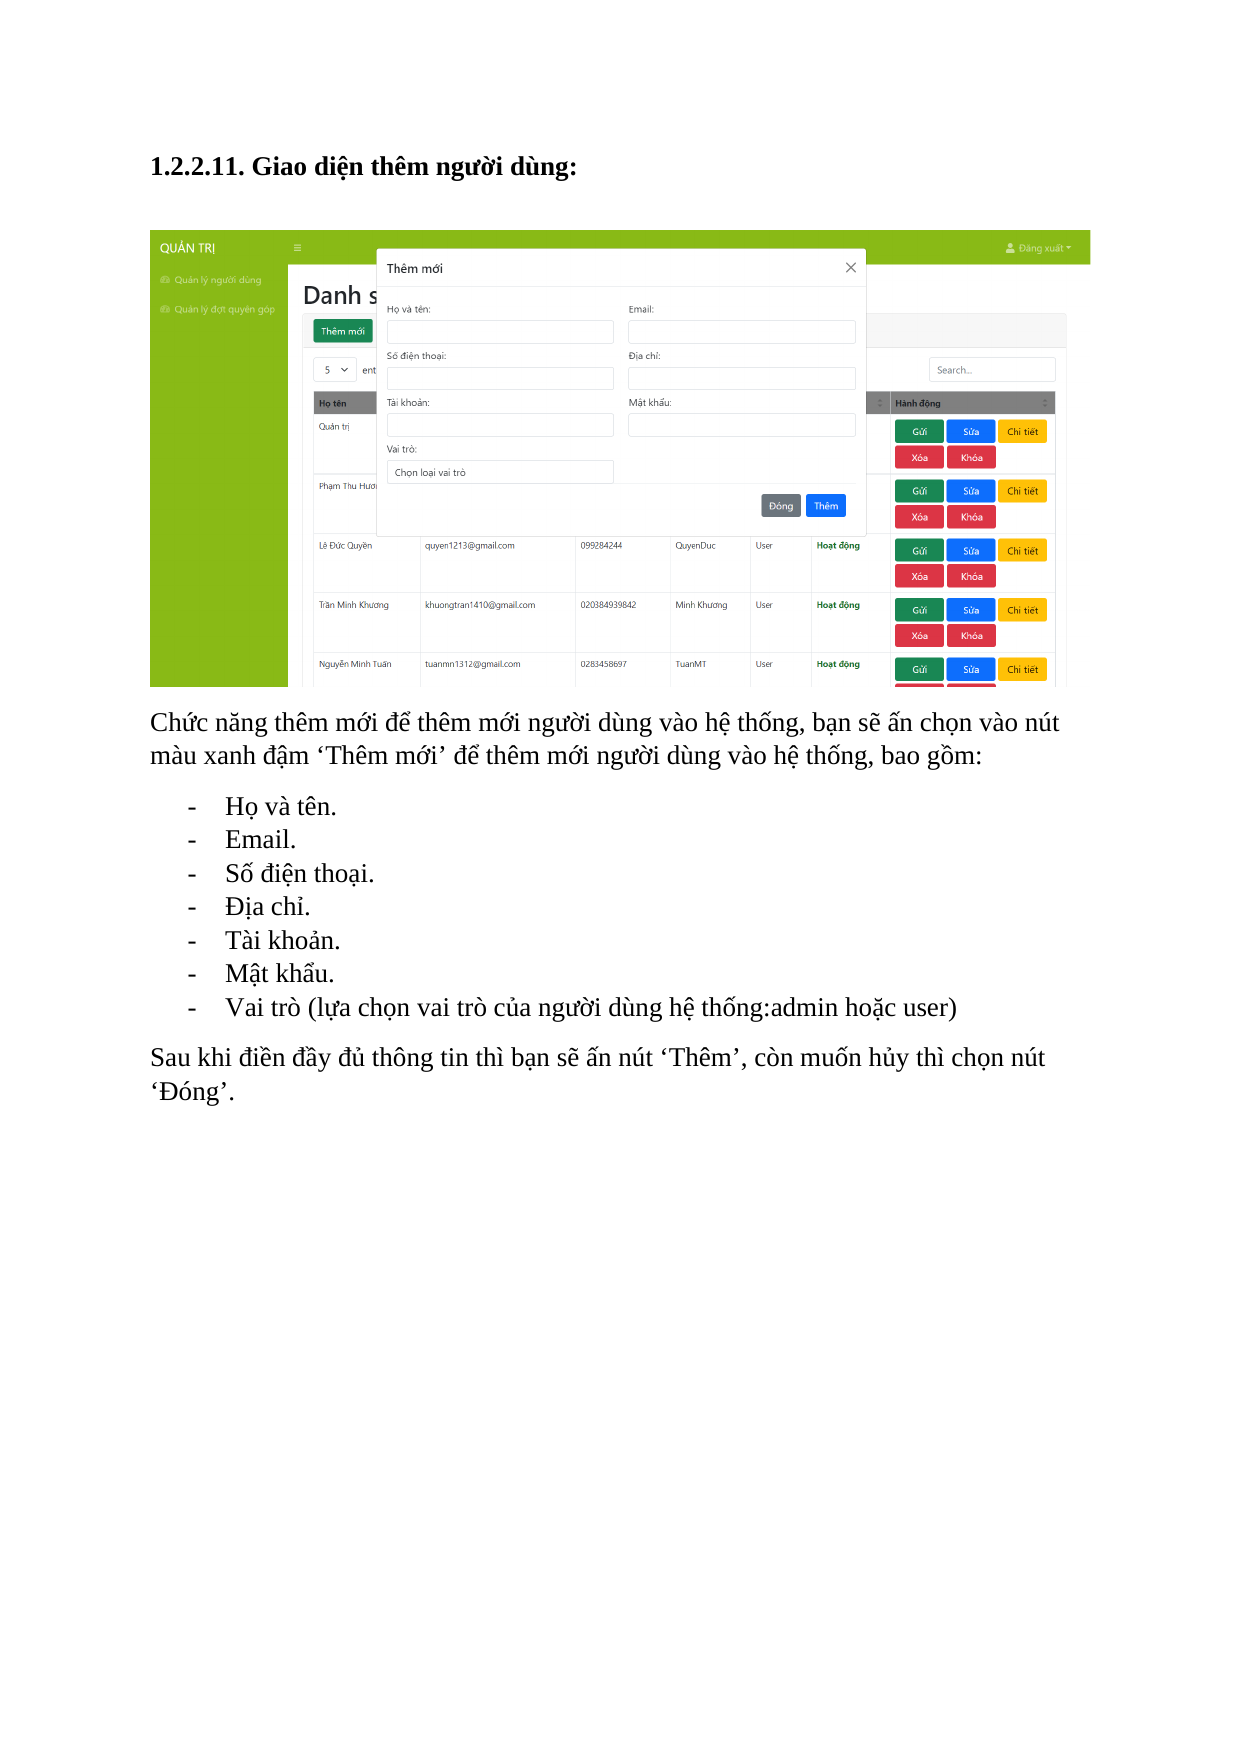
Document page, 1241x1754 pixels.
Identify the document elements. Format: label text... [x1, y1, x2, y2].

list Họ và tên. [187, 789, 1090, 821]
text Chức năng thêm mới để thêm mới người dùng vào hệ thống, bạn sẽ ấn chọn vào nút màu xanh đậm ‘Thêm mới’ để thêm mới người dùng vào hệ thống, bao gồm: [150, 706, 1090, 771]
picture [150, 230, 1091, 687]
list Email. [187, 823, 1090, 854]
subtitle 1.2.2.11. Giao diện thêm người dùng: [150, 150, 1090, 181]
list Địa chỉ. [187, 890, 1090, 921]
list Vai trò (lựa chọn vai trò của người dùng hệ thống:admin hoặc user) [187, 991, 1090, 1022]
list Số điện thoại. [187, 857, 1090, 888]
text Sau khi điền đầy đủ thông tin thì bạn sẽ ấn nút ‘Thêm’, còn muốn hủy thì chọn nút ‘Đóng’. [150, 1041, 1090, 1106]
list Tài khoản. [187, 924, 1090, 955]
list Mật khẩu. [187, 957, 1090, 988]
